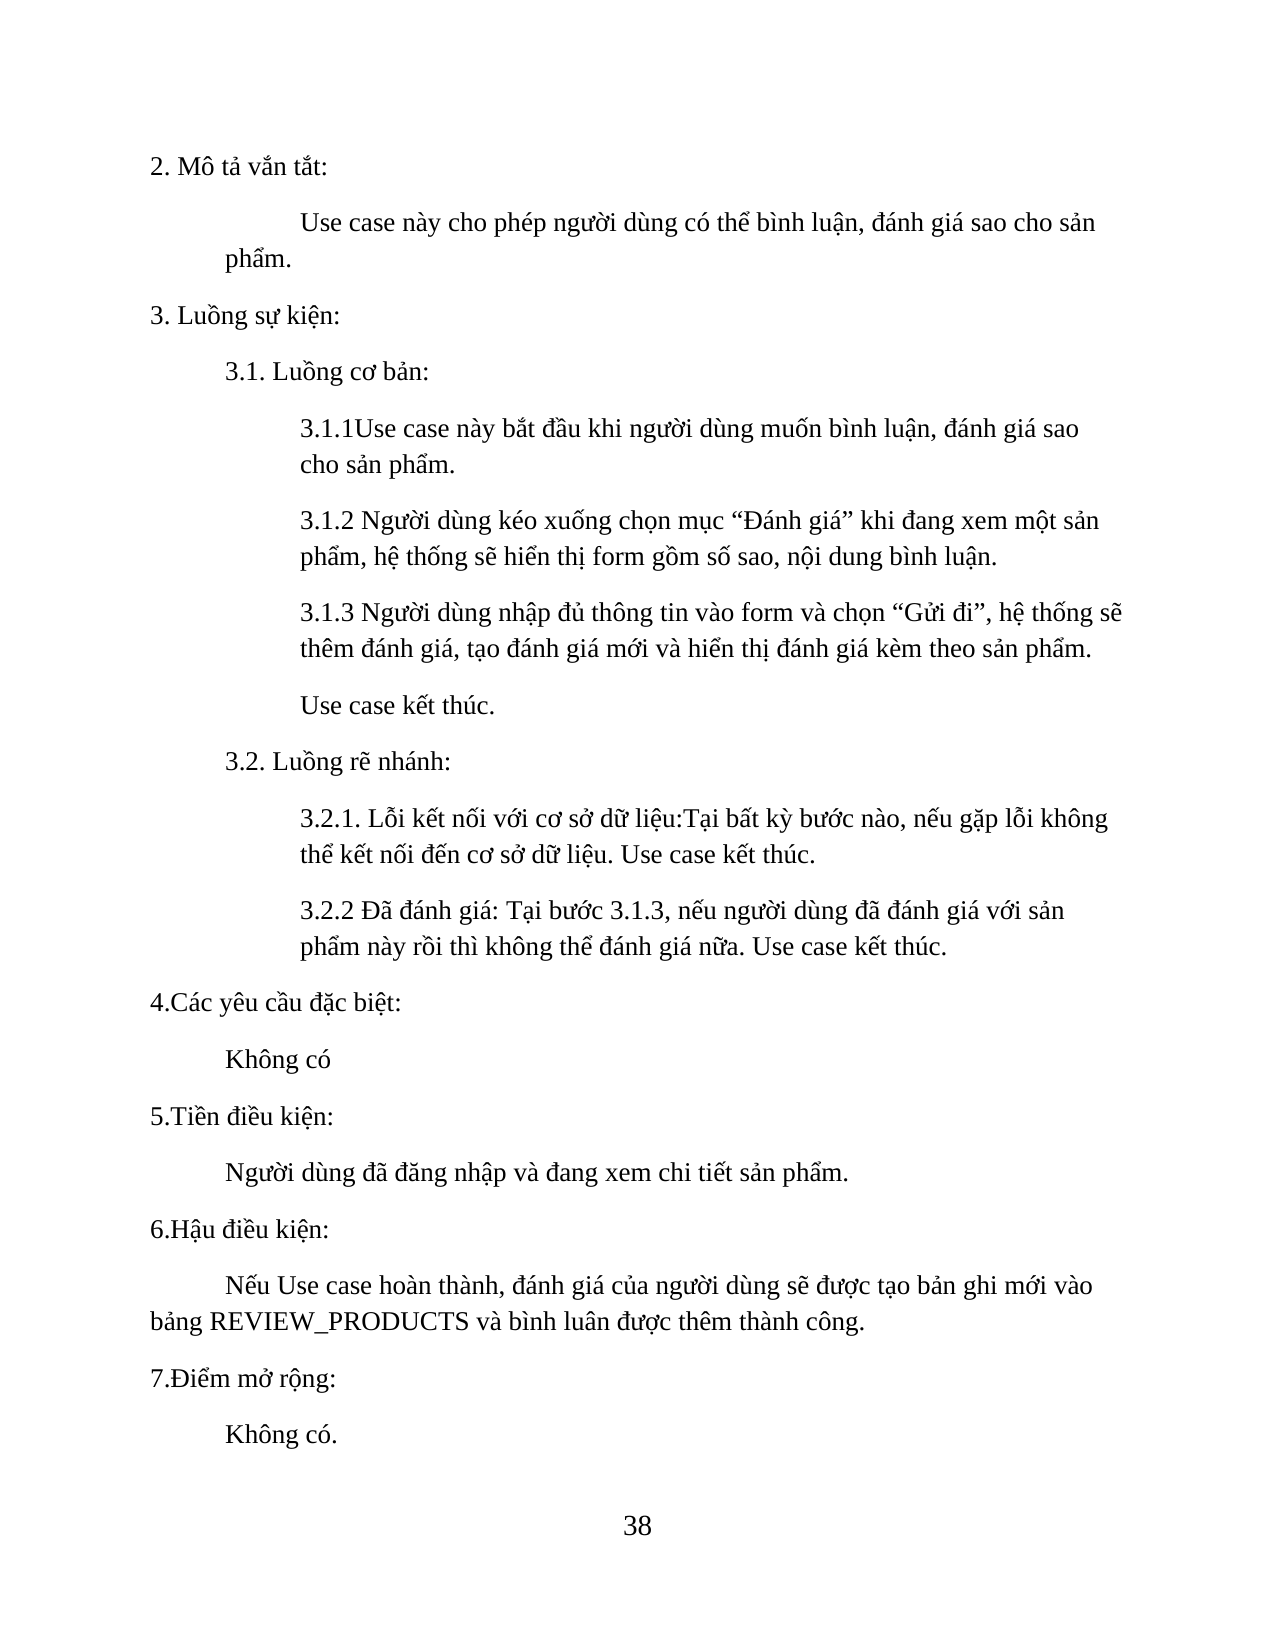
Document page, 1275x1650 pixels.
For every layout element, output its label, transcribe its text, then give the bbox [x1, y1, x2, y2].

text Use case kết thúc. [300, 689, 1125, 720]
text 7.Điểm mở rộng: [150, 1362, 1125, 1393]
text 5.Tiền điều kiện: [150, 1100, 1125, 1131]
text 3.1. Luồng cơ bản: [150, 355, 1125, 387]
text Không có. [150, 1418, 1125, 1449]
text 4.Các yêu cầu đặc biệt: [150, 987, 1125, 1018]
text Nếu Use case hoàn thành, đánh giá của người dùng sẽ được tạo bản ghi mới vào bảng REVIEW_PRODUCTS và bình luân được thêm thành công. [150, 1269, 1125, 1336]
text 3.1.2 Người dùng kéo xuống chọn mục “Đánh giá” khi đang xem một sản phẩm, hệ thống sẽ hiển thị form gồm số sao, nội dung bình luận. [300, 504, 1125, 571]
text 3.2. Luồng rẽ nhánh: [150, 745, 1125, 777]
text 2. Mô tả vắn tắt: [150, 150, 1125, 181]
text 3. Luồng sự kiện: [150, 299, 1125, 330]
text Người dùng đã đăng nhập và đang xem chi tiết sản phẩm. [150, 1156, 1125, 1187]
text 3.1.1Use case này bắt đầu khi người dùng muốn bình luận, đánh giá sao cho sản phẩm. [300, 412, 1125, 479]
text 3.1.3 Người dùng nhập đủ thông tin vào form và chọn “Gửi đi”, hệ thống sẽ thêm đánh giá, tạo đánh giá mới và hiển thị đánh giá kèm theo sản phẩm. [300, 597, 1125, 663]
text Use case này cho phép người dùng có thể bình luận, đánh giá sao cho sản phẩm. [225, 207, 1125, 273]
text 3.2.2 Đã đánh giá: Tại bước 3.1.3, nếu người dùng đã đánh giá với sản phẩm này rồi thì không thể đánh giá nữa. Use case kết thúc. [300, 894, 1125, 961]
text 6.Hậu điều kiện: [150, 1213, 1125, 1244]
text 3.2.1. Lỗi kết nối với cơ sở dữ liệu:Tại bất kỳ bước nào, nếu gặp lỗi không thể kết nối đến cơ sở dữ liệu. Use case kết thúc. [300, 802, 1125, 869]
text Không có [150, 1043, 1125, 1074]
